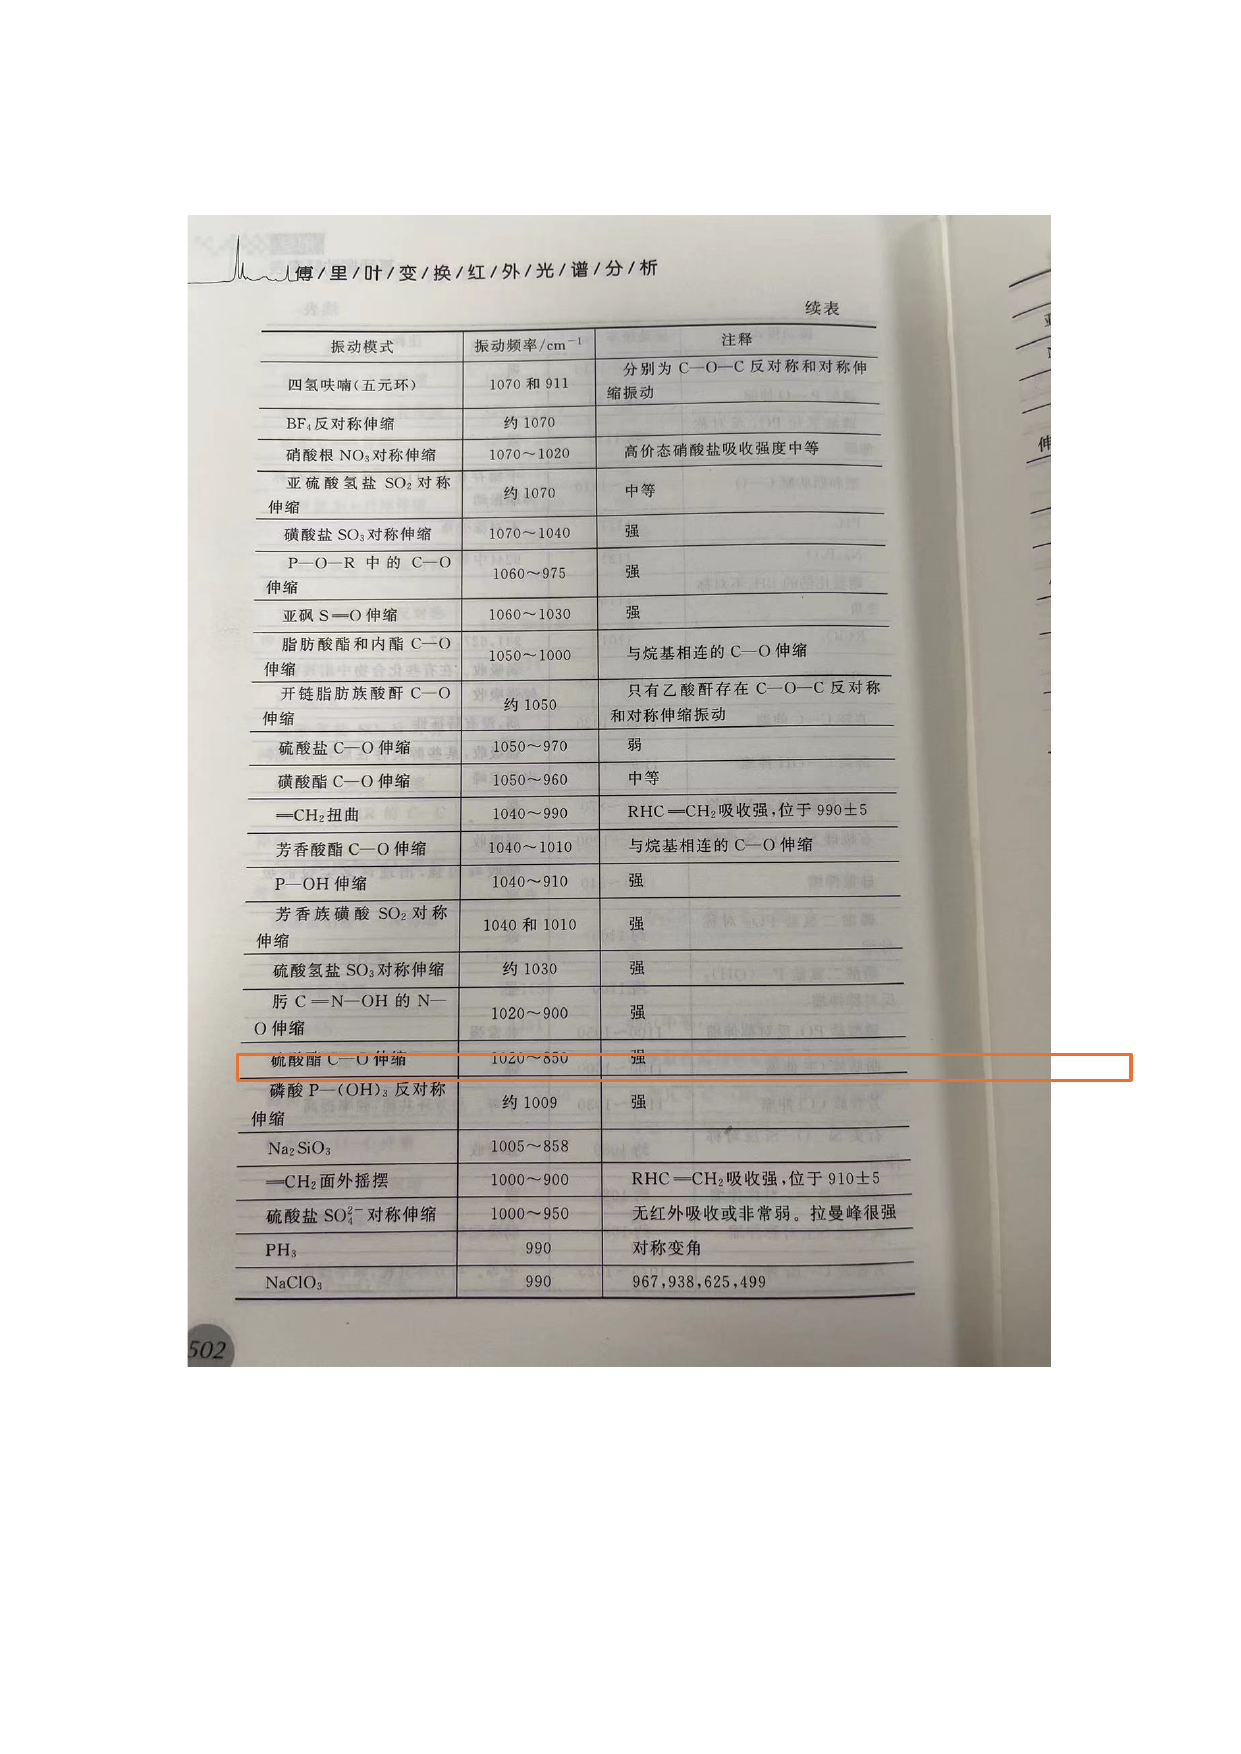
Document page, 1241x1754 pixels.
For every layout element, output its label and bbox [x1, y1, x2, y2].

picture [239, 1056, 1051, 1079]
picture [187, 215, 1051, 1367]
